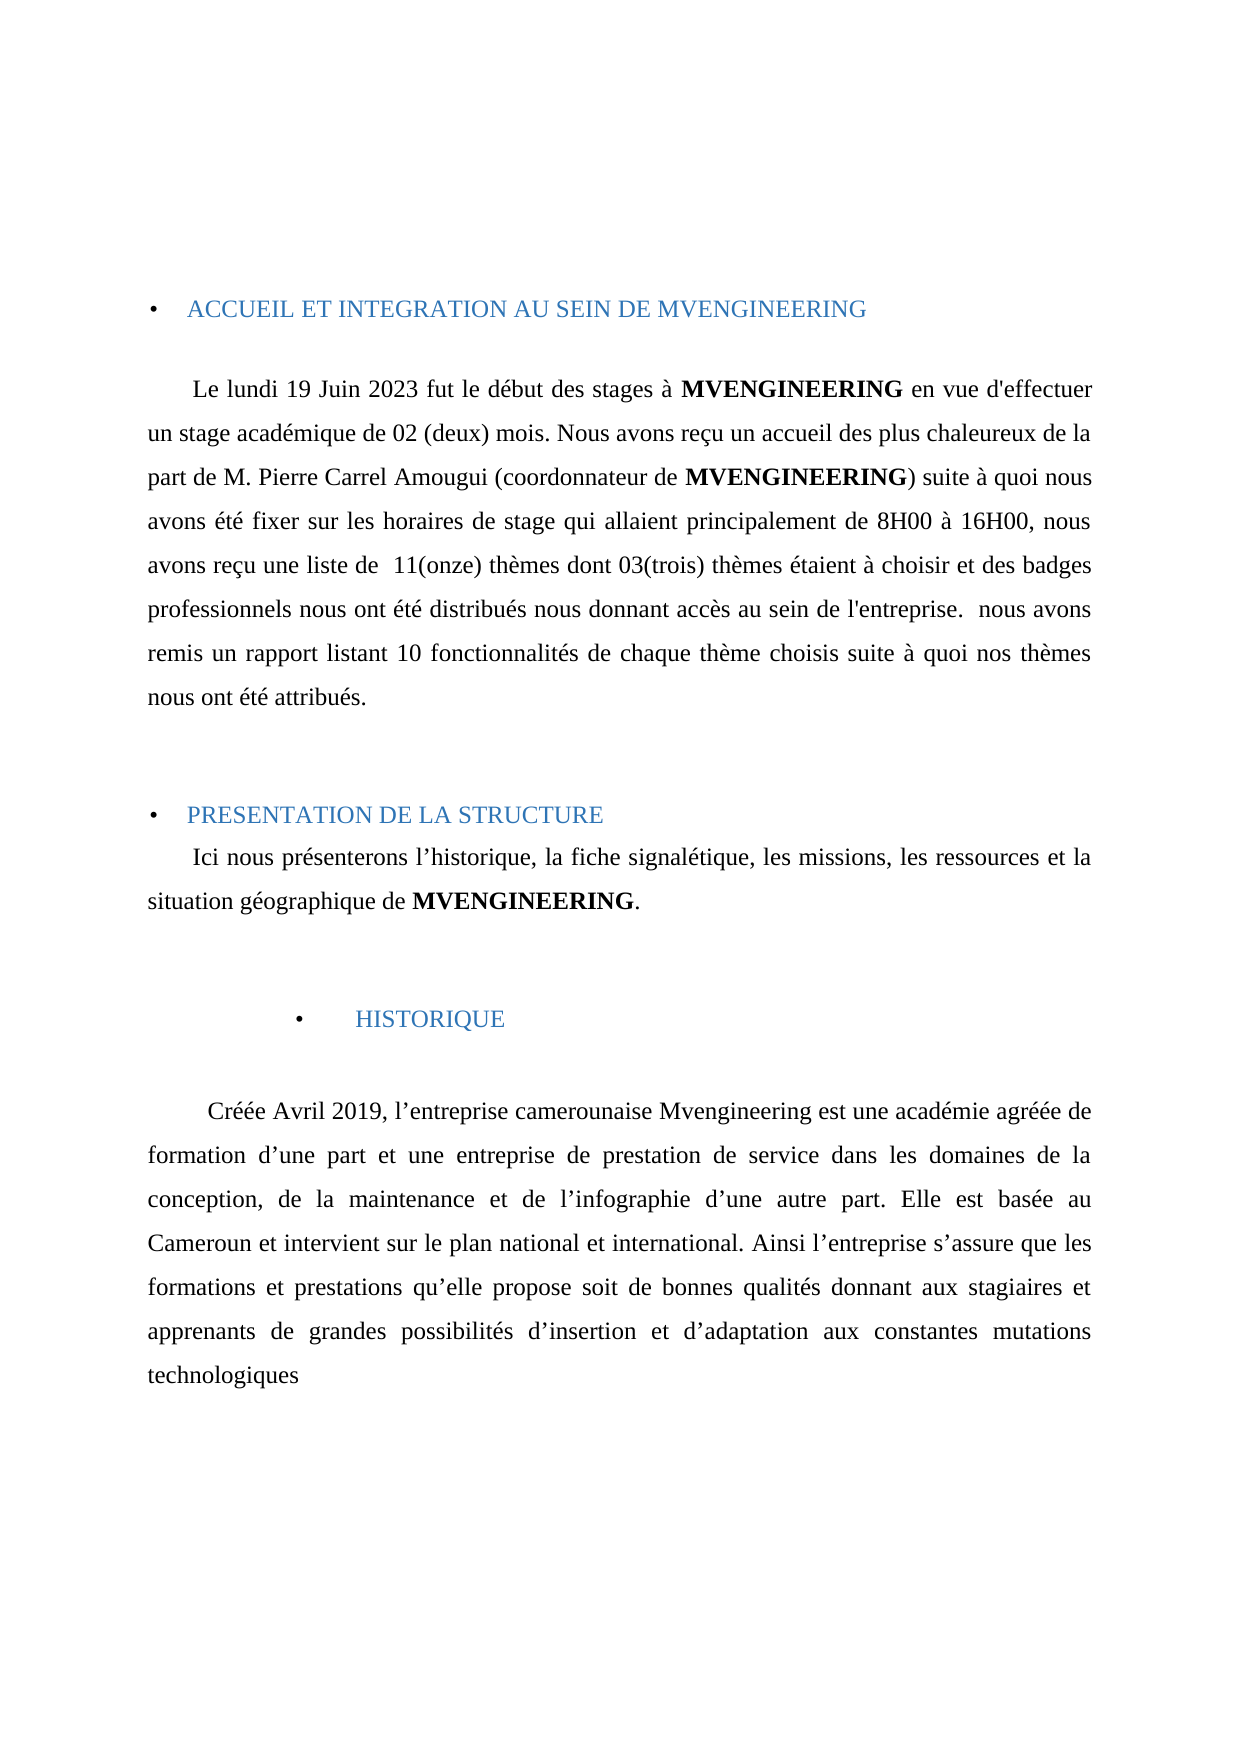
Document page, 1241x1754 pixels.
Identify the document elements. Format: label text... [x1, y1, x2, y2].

list HISTORIQUE [295, 1004, 1093, 1033]
text Le lundi 19 Juin 2023 fut le début des stages à MVENGINEERING en vue d'effectuer un stage académique de 02 (deux) mois. Nous avons reçu un accueil des plus chaleureux de la part de M. Pierre Carrel Amougui (coordonnateur de MVENGINEERING) suite à quoi nous avons été fixer sur les horaires de stage qui allaient principalement de 8H00 à 16H00, nous avons reçu une liste de 11(onze) thèmes dont 03(trois) thèmes étaient à choisir et des badges professionnels nous ont été distribués nous donnant accès au sein de l'entreprise. nous avons remis un rapport listant 10 fonctionnalités de chaque thème choisis suite à quoi nos thèmes nous ont été attribués. [147, 374, 1093, 711]
text Créée Avril 2019, l’entreprise camerounaise Mvengineering est une académie agréée de formation d’une part et une entreprise de prestation de service dans les domaines de la conception, de la maintenance et de l’infographie d’une autre part. Elle est basée au Cameroun et intervient sur le plan national et international. Ainsi l’entreprise s’assure que les formations et prestations qu’elle propose soit de bonnes qualités donnant aux stagiaires et apprenants de grandes possibilités d’insertion et d’adaptation aux constantes mutations technologiques [147, 1096, 1093, 1389]
list PRESENTATION DE LA STRUCTURE [149, 800, 1093, 829]
text Ici nous présenterons l’historique, la fiche signalétique, les missions, les ressources et la situation géographique de MVENGINEERING. [147, 842, 1093, 915]
list ACCUEIL ET INTEGRATION AU SEIN DE MVENGINEERING [149, 294, 1093, 323]
